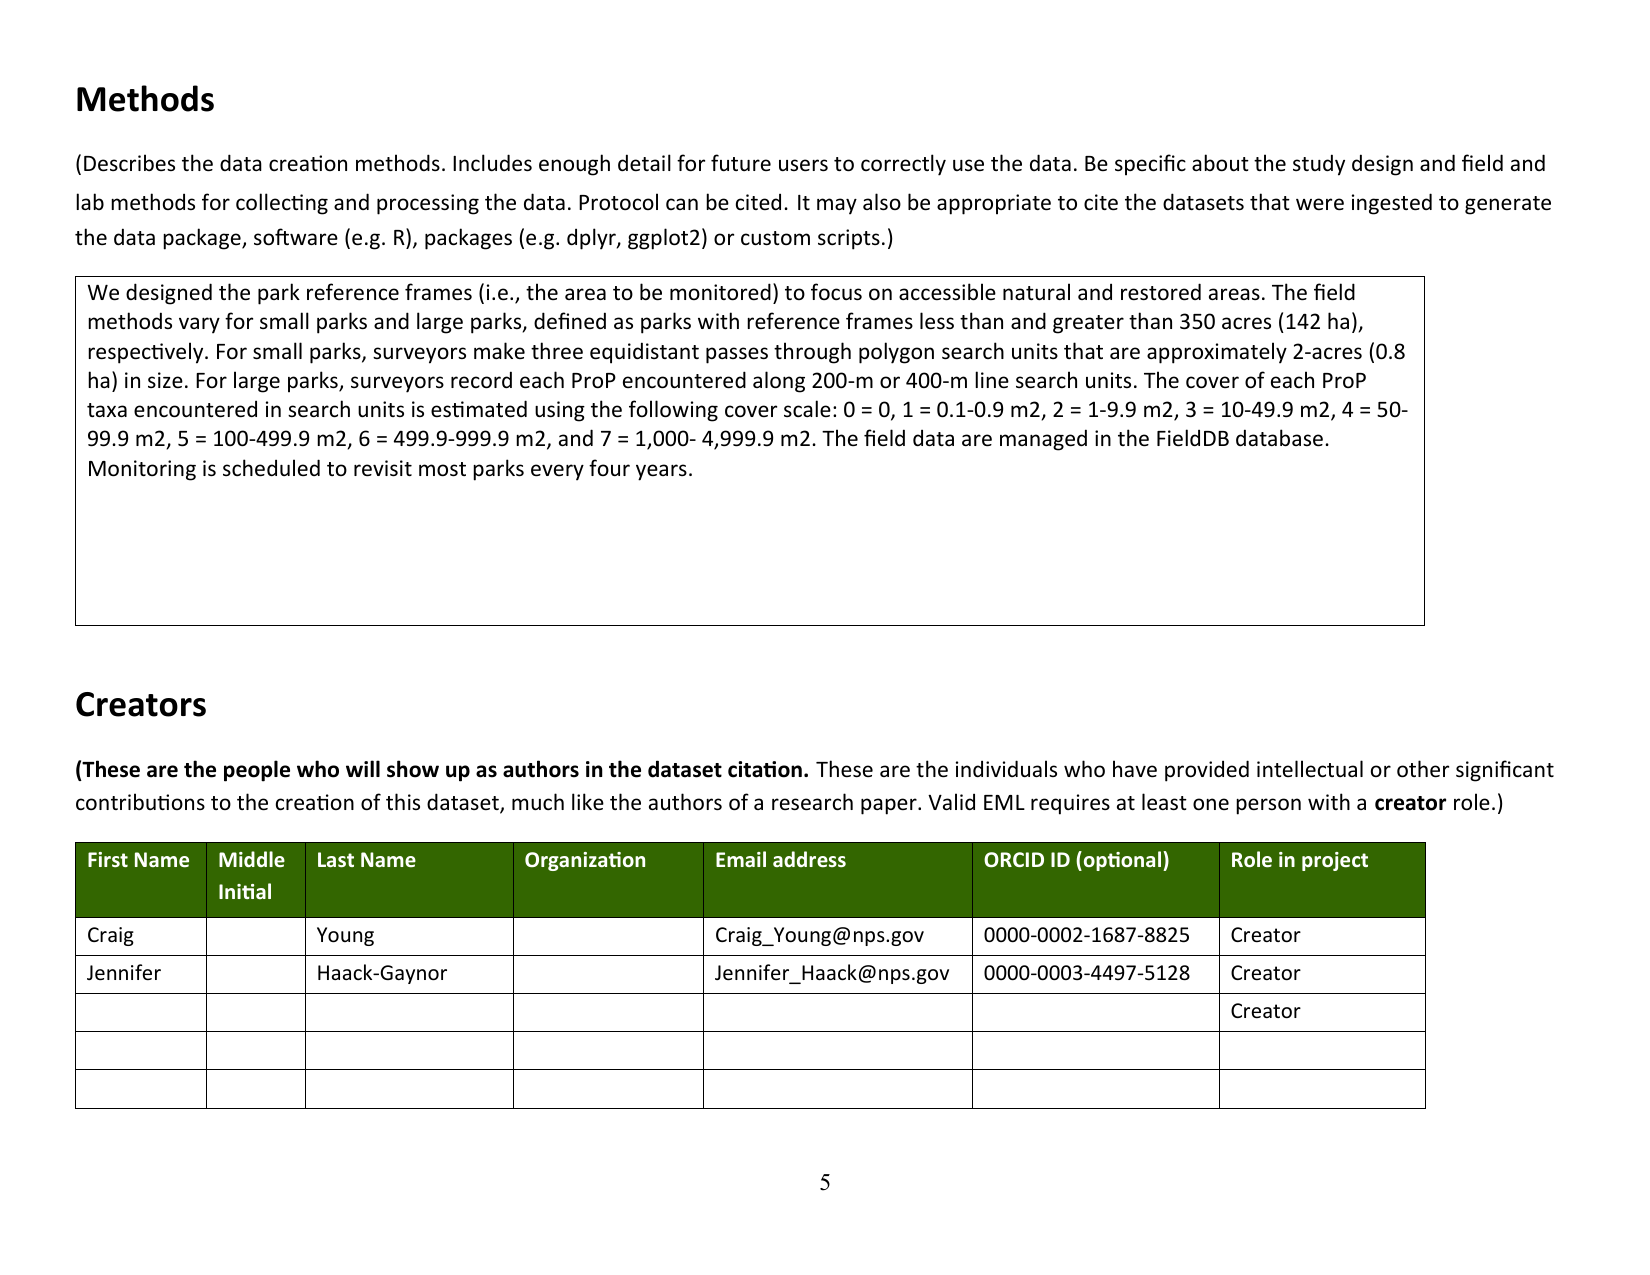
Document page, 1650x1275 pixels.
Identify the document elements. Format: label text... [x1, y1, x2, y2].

table_cell Creator [1220, 918, 1425, 955]
table_header Role in project [1220, 843, 1425, 917]
table_header Middle Initial [207, 843, 305, 917]
table_cell Creator [1220, 994, 1425, 1031]
table_cell [973, 1032, 1219, 1069]
table_cell [514, 994, 703, 1031]
table_cell Young [306, 918, 513, 955]
table_cell [306, 1032, 513, 1069]
table_header ORCID ID (optional) [973, 843, 1219, 917]
table_cell Haack-Gaynor [306, 956, 513, 993]
table_cell [514, 1032, 703, 1069]
table_cell [76, 1070, 206, 1107]
table_cell [306, 1070, 513, 1107]
table_cell [76, 994, 206, 1031]
table_header Email address [704, 843, 972, 917]
table_cell [514, 918, 703, 955]
table_cell [704, 994, 972, 1031]
table_cell Jennifer [76, 956, 206, 993]
table_cell [306, 994, 513, 1031]
table_cell [207, 956, 305, 993]
table_cell [76, 1032, 206, 1069]
table_cell [1220, 1032, 1425, 1069]
table_header First Name [76, 843, 206, 917]
table_header We designed the park reference frames (i.e., the area to be monitored) to focus on accessible natural and restored areas. The field methods vary for small parks and large parks, defined as parks with reference frames less than and greater than 350 acres (142 ha), respectively. For small parks, surveyors make three equidistant passes through polygon search units that are approximately 2-acres (0.8 ha) in size. For large parks, surveyors record each ProP encountered along 200-m or 400-m line search units. The cover of each ProP taxa encountered in search units is estimated using the following cover scale: 0 = 0, 1 = 0.1-0.9 m2, 2 = 1-9.9 m2, 3 = 10-49.9 m2, 4 = 50-99.9 m2, 5 = 100-499.9 m2, 6 = 499.9-999.9 m2, and 7 = 1,000- 4,999.9 m2. The field data are managed in the FieldDB database. Monitoring is scheduled to revisit most parks every four years. [76, 277, 1424, 625]
table_cell Craig [76, 918, 206, 955]
text (These are the people who will show up as authors in the dataset citation. These are the individuals who have provided intellectual or other significant contributions to the creation of this dataset, much like the authors of a research paper. Valid EML requires at least one person with a creator role.) [75, 754, 1575, 817]
table_cell [973, 994, 1219, 1031]
table_cell Creator [1220, 956, 1425, 993]
text (Describes the data creation methods. Includes enough detail for future users to correctly use the data. Be specific about the study design and field and lab methods for collecting and processing the data. Protocol can be cited. It may also be appropriate to cite the datasets that were ingested to generate the data package, software (e.g. R), packages (e.g. dplyr, ggplot2) or custom scripts.) [75, 148, 1575, 251]
table_cell [207, 1070, 305, 1107]
table_cell [704, 1032, 972, 1069]
table_header Organization [514, 843, 703, 917]
table_cell Craig_Young@nps.gov [704, 918, 972, 955]
table_cell [973, 1070, 1219, 1107]
subtitle Creators [75, 680, 1575, 726]
table_cell [207, 994, 305, 1031]
table_cell [514, 1070, 703, 1107]
table_cell [1220, 1070, 1425, 1107]
table_cell 0000-0003-4497-5128 [973, 956, 1219, 993]
subtitle Methods [75, 75, 1575, 121]
table_cell [207, 1032, 305, 1069]
table_cell [704, 1070, 972, 1107]
table_header Last Name [306, 843, 513, 917]
table_cell [514, 956, 703, 993]
table_cell Jennifer_Haack@nps.gov [704, 956, 972, 993]
table_cell 0000-0002-1687-8825 [973, 918, 1219, 955]
table_cell [207, 918, 305, 955]
